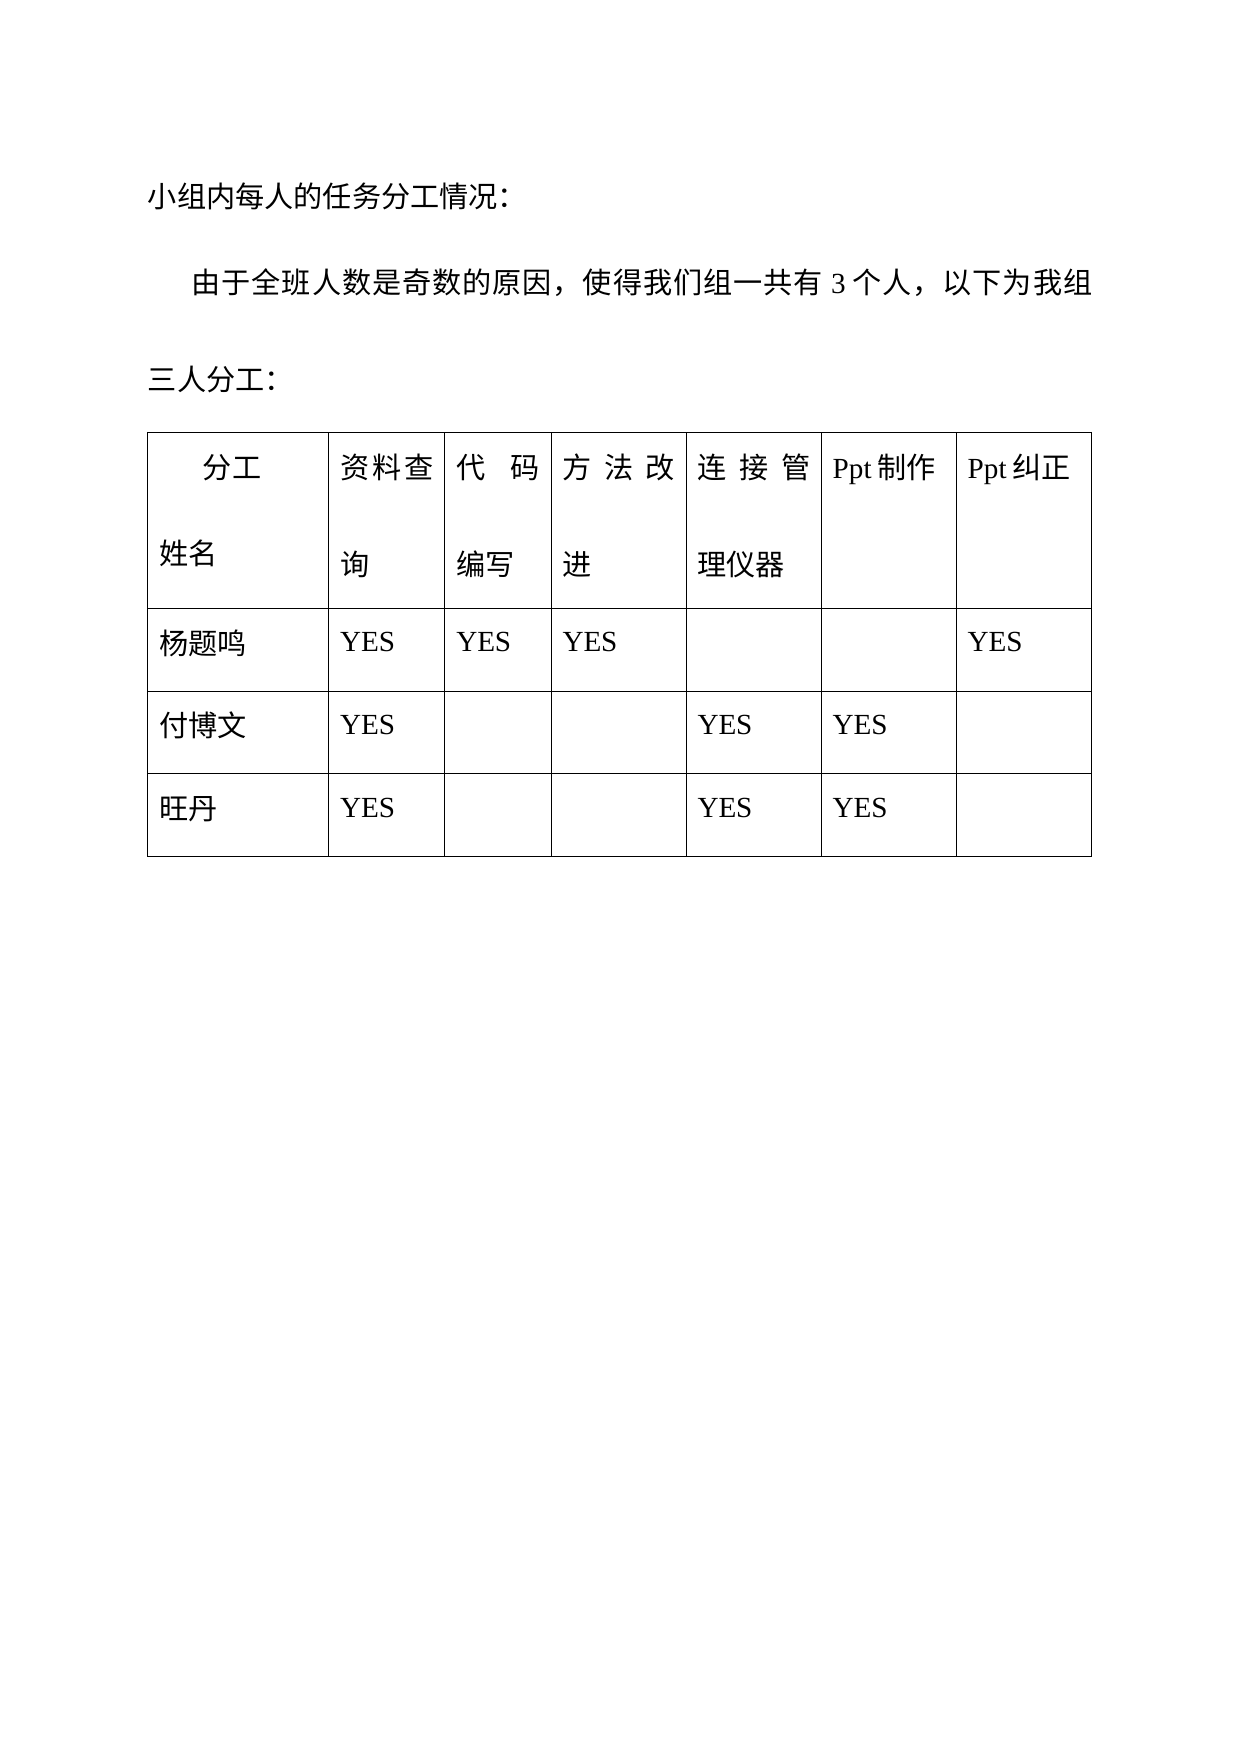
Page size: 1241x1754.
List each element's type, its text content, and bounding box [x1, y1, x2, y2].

table_cell [445, 774, 551, 856]
table_cell YES [329, 774, 444, 856]
table_cell 旺丹 [148, 774, 328, 856]
table_cell [957, 692, 1091, 773]
table_cell YES [329, 609, 444, 691]
table_cell YES [445, 609, 551, 691]
table_cell YES [822, 692, 956, 773]
table_cell 付博文 [148, 692, 328, 773]
text 由于全班人数是奇数的原因，使得我们组一共有3个人，以下为我组三人分工： [148, 248, 1092, 411]
table_header Ppt制作 [822, 433, 956, 608]
table_cell [552, 692, 686, 773]
table_header 资料查询 [329, 433, 444, 608]
table_header 代码编写 [445, 433, 551, 608]
table_cell YES [687, 774, 821, 856]
table_cell [445, 692, 551, 773]
table_cell YES [687, 692, 821, 773]
table_cell YES [552, 609, 686, 691]
text 小组内每人的任务分工情况： [148, 162, 1092, 227]
table_cell YES [957, 609, 1091, 691]
table_cell [957, 774, 1091, 856]
table_header 连接管理仪器 [687, 433, 821, 608]
table_header 分工 姓名 [148, 433, 328, 608]
table_cell YES [329, 692, 444, 773]
table_cell YES [822, 774, 956, 856]
table_cell [687, 609, 821, 691]
table_cell [822, 609, 956, 691]
table_cell [552, 774, 686, 856]
table_header Ppt纠正 [957, 433, 1091, 608]
table_cell 杨题鸣 [148, 609, 328, 691]
table_header 方法改进 [552, 433, 686, 608]
